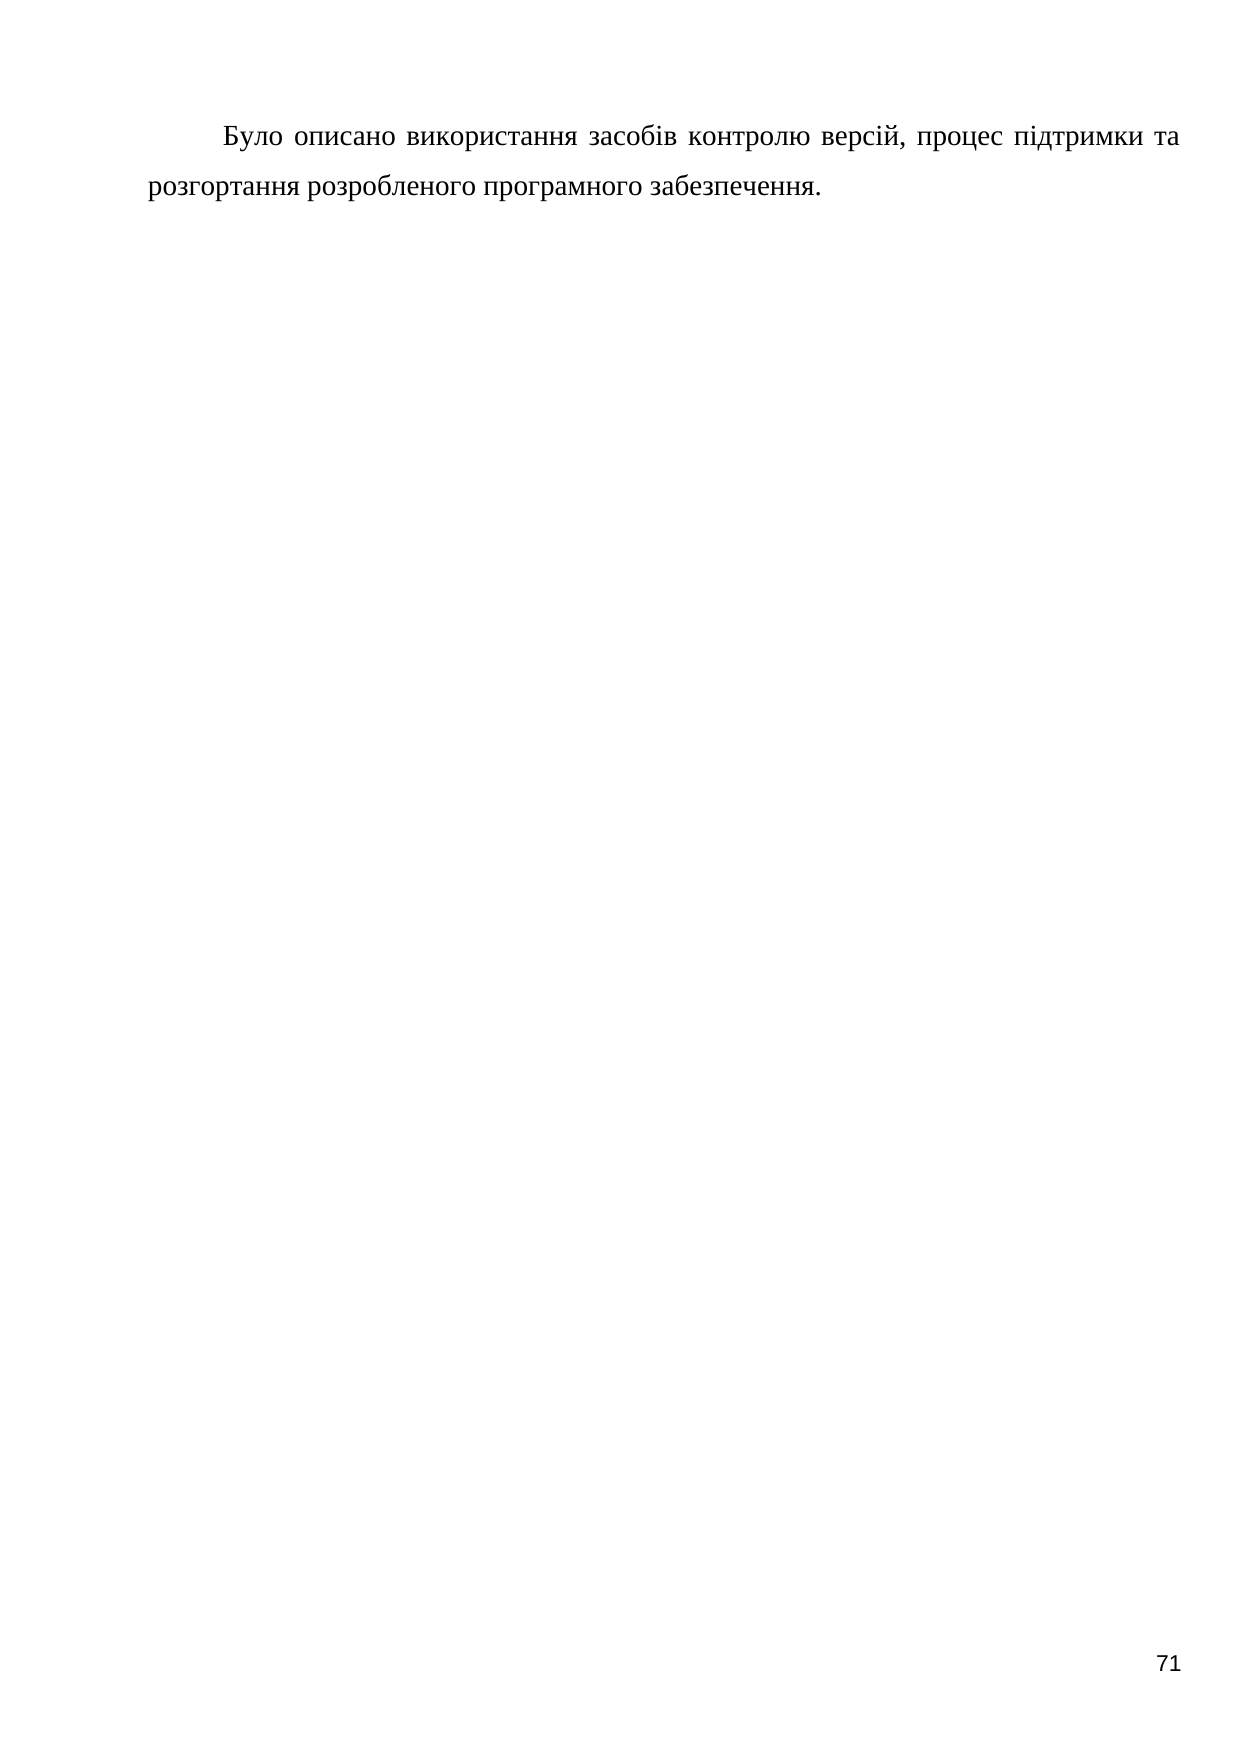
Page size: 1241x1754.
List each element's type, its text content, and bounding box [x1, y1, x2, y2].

text Було описано використання засобів контролю версій, процес підтримки та розгортання розробленого програмного забезпечення. [148, 118, 1181, 202]
